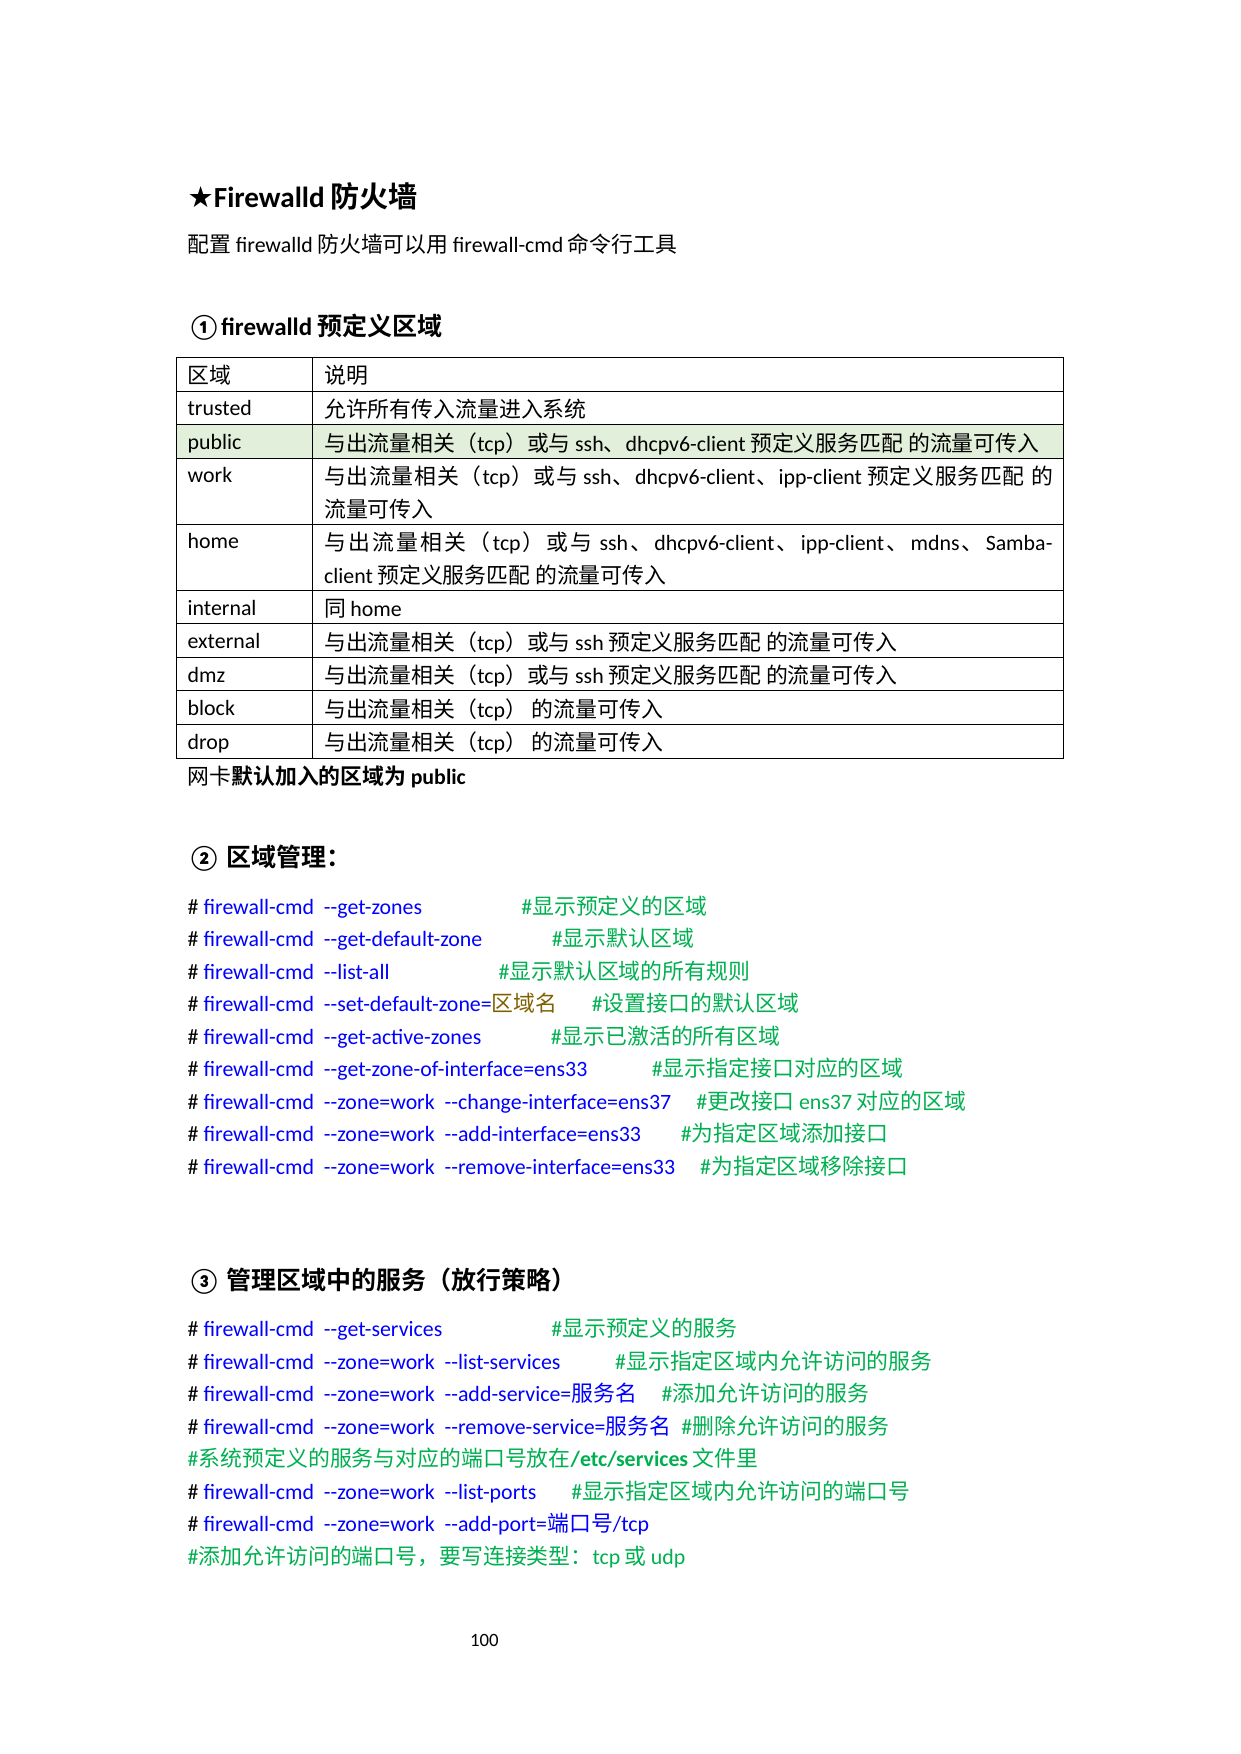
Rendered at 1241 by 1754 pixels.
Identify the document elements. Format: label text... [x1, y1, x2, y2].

text # firewall-cmd --zone=work --list-ports #显示指定区域内允许访问的端口号 [187, 1473, 1053, 1506]
text #系统预定义的服务与对应的端口号放在/etc/services文件里 [187, 1441, 1053, 1473]
text # firewall-cmd --list-all #显示默认区域的所有规则 [187, 953, 1053, 986]
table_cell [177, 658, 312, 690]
text # firewall-cmd --get-default-zone #显示默认区域 [187, 921, 1053, 953]
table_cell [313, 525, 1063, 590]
text ①firewalld预定义区域 [187, 292, 1053, 357]
text # firewall-cmd --get-zones #显示预定义的区域 [187, 888, 1053, 921]
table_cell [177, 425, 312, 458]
text #添加允许访问的端口号，要写连接类型：tcp或udp [187, 1538, 1053, 1571]
text # firewall-cmd --zone=work --add-port=端口号/tcp [187, 1506, 1053, 1538]
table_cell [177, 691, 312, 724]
text ②区域管理： [187, 823, 1053, 888]
text # firewall-cmd --zone=work --remove-service=服务名 #删除允许访问的服务 [187, 1408, 1053, 1441]
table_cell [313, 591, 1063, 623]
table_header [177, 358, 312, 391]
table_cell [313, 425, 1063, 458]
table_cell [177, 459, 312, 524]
text # firewall-cmd --zone=work --add-service=服务名 #添加允许访问的服务 [187, 1376, 1053, 1408]
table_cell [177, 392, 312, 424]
text ★Firewalld防火墙 [187, 162, 1053, 227]
text # firewall-cmd --zone=work --change-interface=ens37 #更改接口ens37对应的区域 [187, 1083, 1053, 1116]
text # firewall-cmd --zone=work --add-interface=ens33 #为指定区域添加接口 [187, 1116, 1053, 1148]
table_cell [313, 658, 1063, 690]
text 配置firewalld防火墙可以用firewall-cmd命令行工具 [187, 227, 1053, 259]
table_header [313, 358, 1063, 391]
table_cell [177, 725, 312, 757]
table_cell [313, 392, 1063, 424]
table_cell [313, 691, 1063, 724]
text # firewall-cmd --get-zone-of-interface=ens33 #显示指定接口对应的区域 [187, 1051, 1053, 1083]
text # firewall-cmd --zone=work --remove-interface=ens33 #为指定区域移除接口 [187, 1148, 1053, 1181]
text ③管理区域中的服务（放行策略） [187, 1246, 1053, 1311]
text # firewall-cmd --zone=work --list-services #显示指定区域内允许访问的服务 [187, 1343, 1053, 1376]
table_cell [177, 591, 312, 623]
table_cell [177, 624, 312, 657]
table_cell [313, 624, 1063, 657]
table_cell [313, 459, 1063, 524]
text # firewall-cmd --get-active-zones #显示已激活的所有区域 [187, 1018, 1053, 1051]
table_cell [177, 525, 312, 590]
text 网卡默认加入的区域为public [187, 759, 1053, 791]
text # firewall-cmd --set-default-zone=区域名 #设置接口的默认区域 [187, 986, 1053, 1018]
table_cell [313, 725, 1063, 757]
text # firewall-cmd --get-services #显示预定义的服务 [187, 1311, 1053, 1343]
